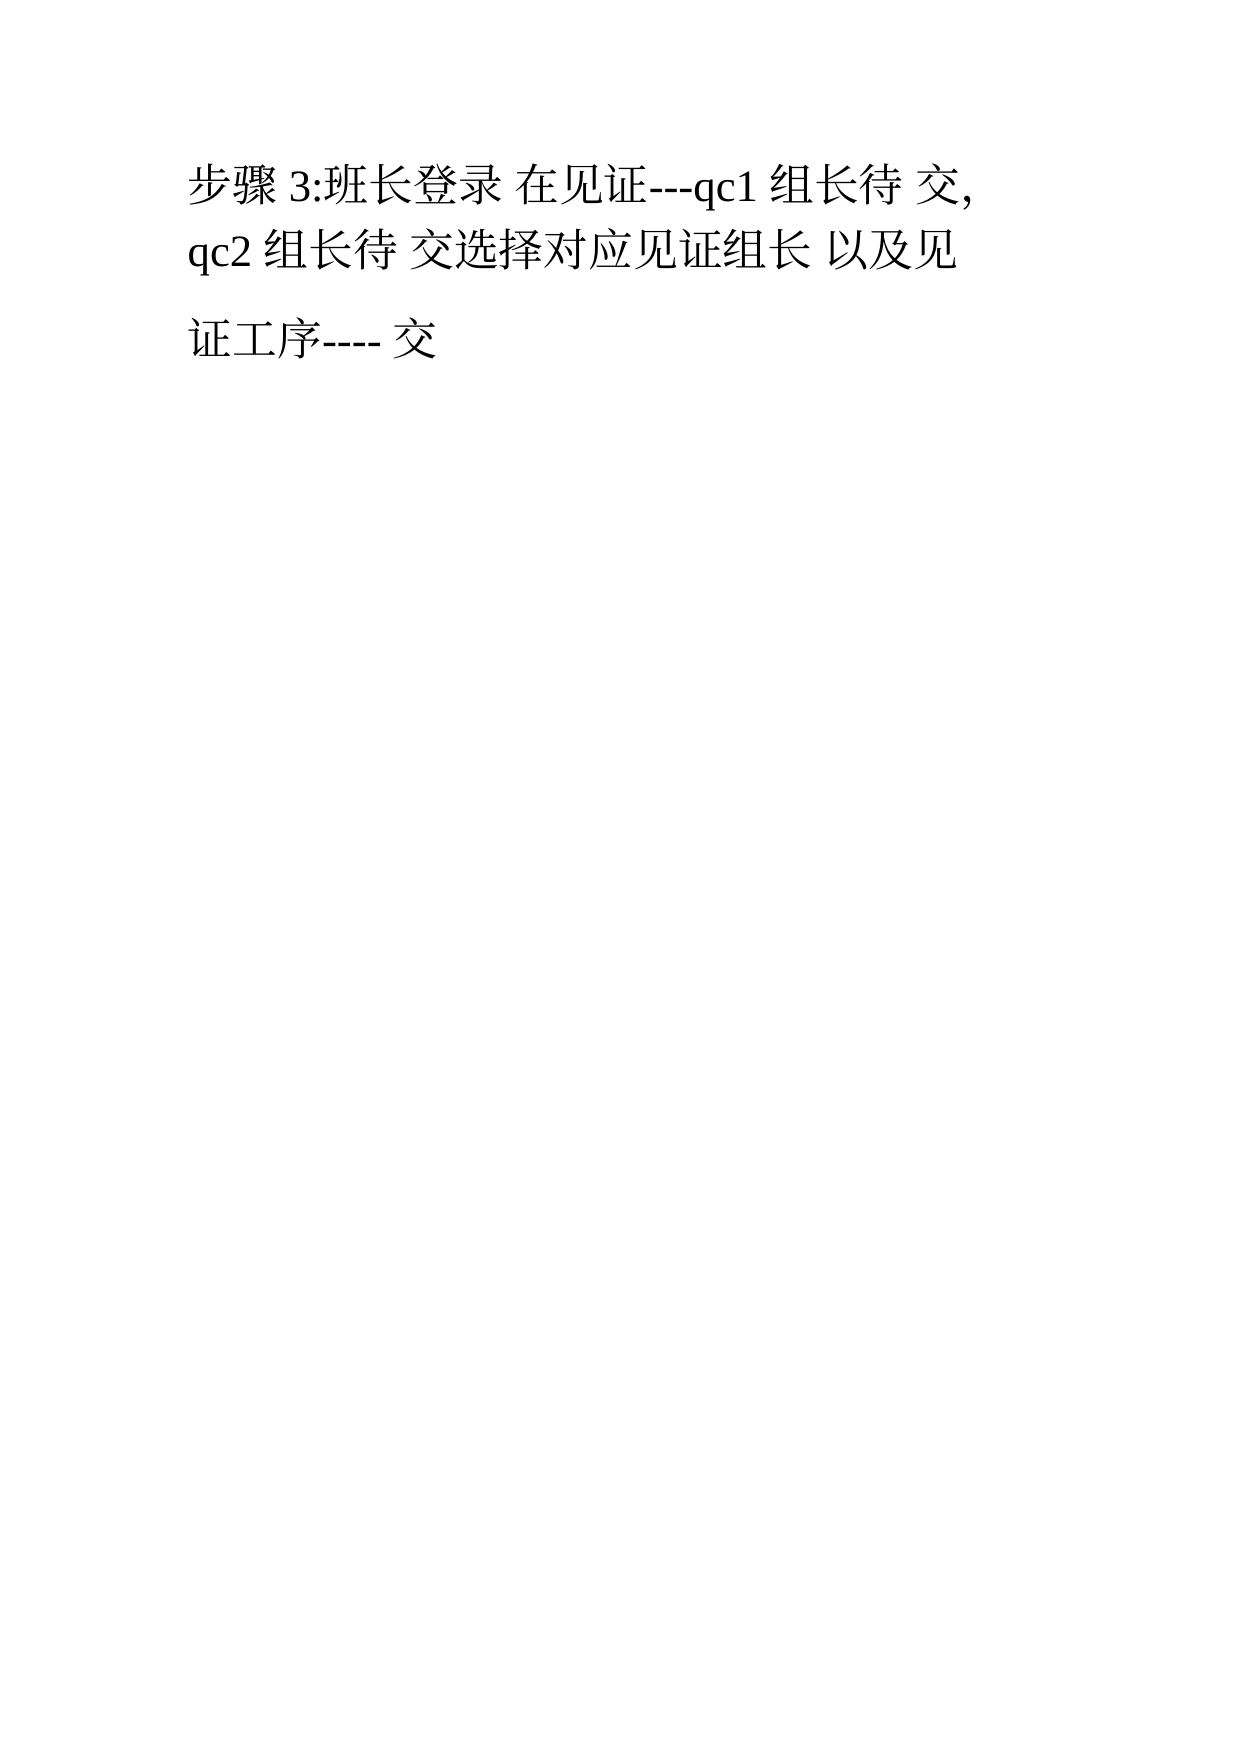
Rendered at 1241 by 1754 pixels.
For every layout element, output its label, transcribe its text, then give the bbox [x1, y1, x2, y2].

text 证工序---- 交 [187, 304, 1053, 368]
text 步骤 3:班长登录 在见证---qc1 组长待 交，qc2 组长待 交选择对应见证组长 以及见 [187, 150, 1053, 279]
